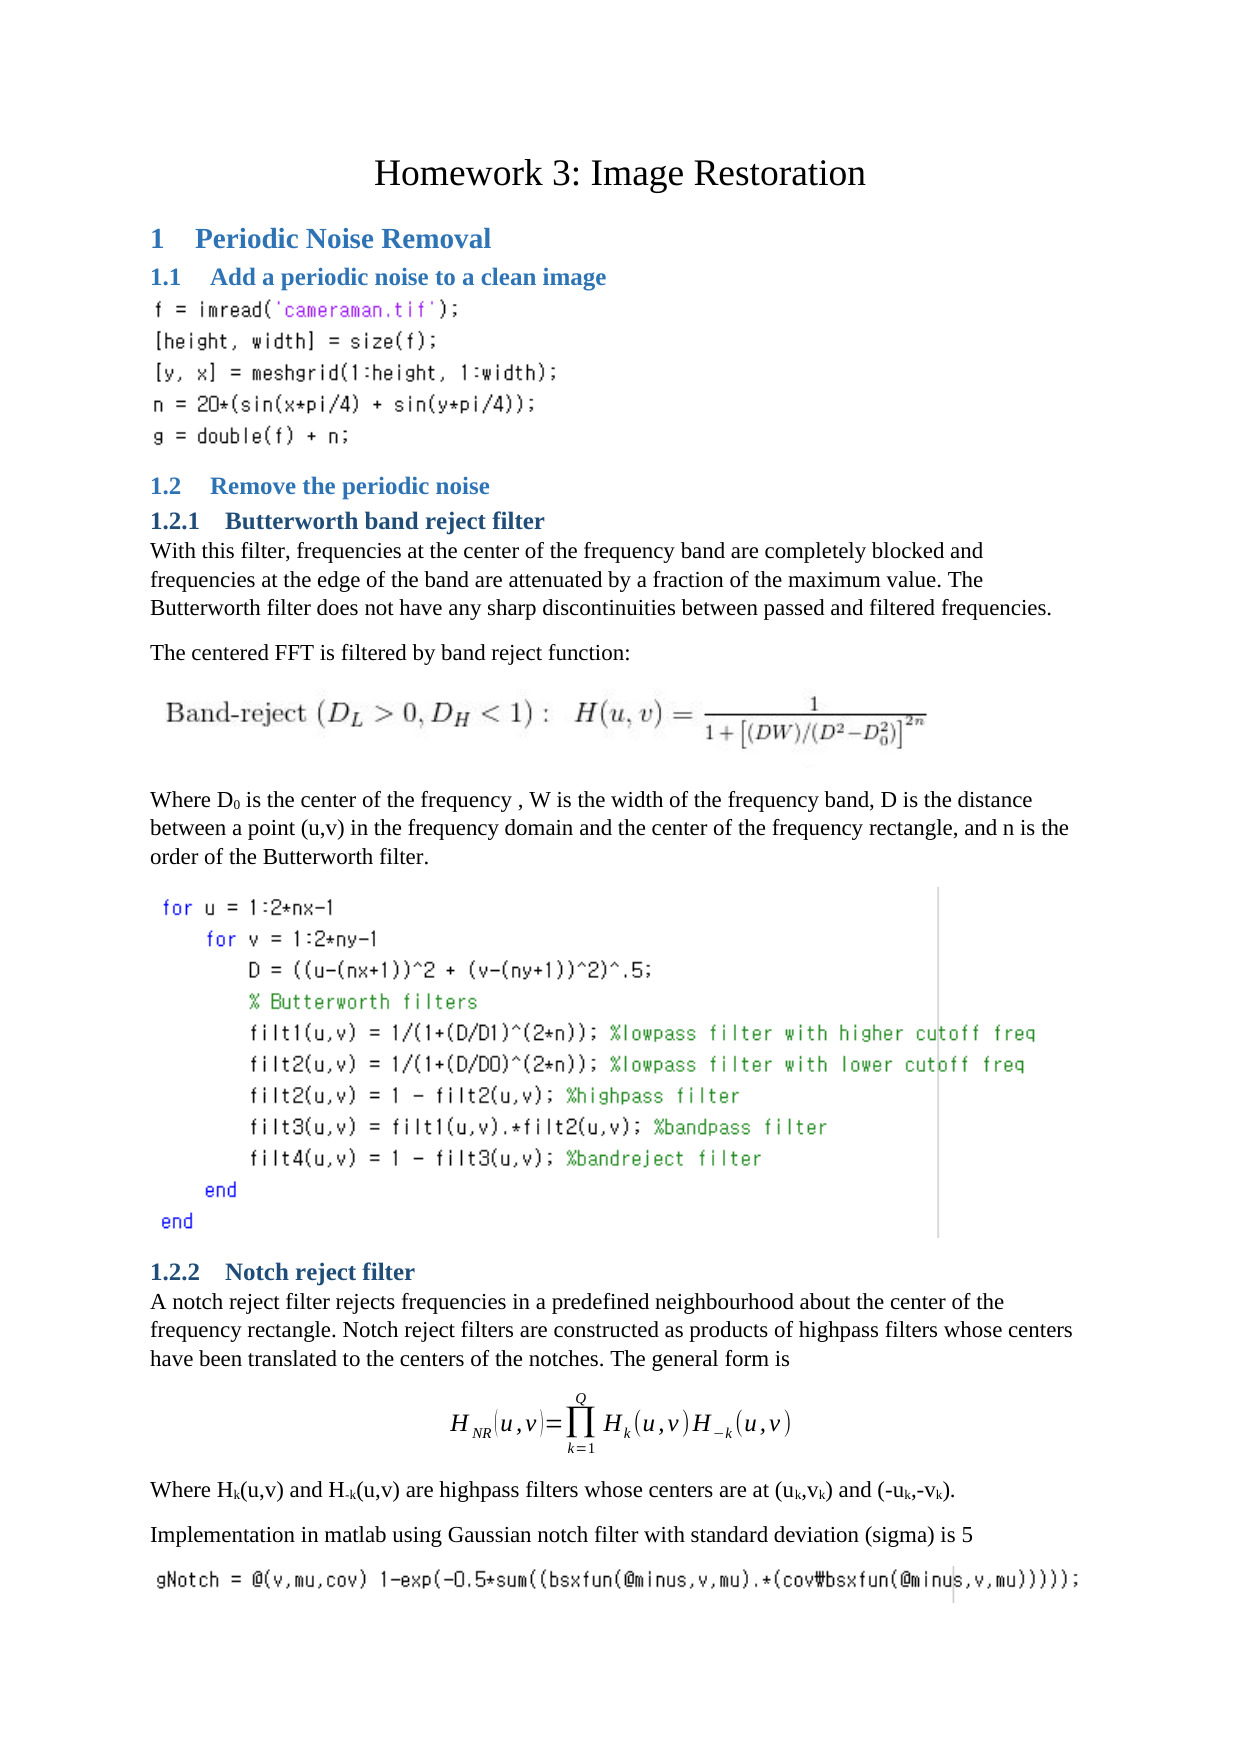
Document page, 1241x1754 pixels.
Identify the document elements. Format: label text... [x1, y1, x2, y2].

text The centered FFT is filtered by band reject function: [150, 639, 1090, 666]
subtitle Remove the periodic noise [150, 471, 1090, 500]
picture [150, 1566, 1091, 1603]
picture [150, 887, 1047, 1238]
text Implementation in matlab using Gaussian notch filter with standard deviation (sigma) is 5 [150, 1521, 1090, 1547]
picture [150, 292, 566, 453]
subtitle Notch reject filter [150, 1257, 1090, 1285]
text A notch reject filter rejects frequencies in a predefined neighbourhood about the center of the frequency rectangle. Notch reject filters are constructed as products of highpass filters whose centers have been translated to the centers of the notches. The general form is [150, 1288, 1090, 1371]
subtitle Add a periodic noise to a clean image [150, 262, 1090, 291]
text Where Hk(u,v) and H-k(u,v) are highpass filters whose centers are at (uk,vk) and (-uk,-vk). [150, 1476, 1090, 1502]
subtitle Butterworth band reject filter [150, 506, 1090, 535]
text Where D0 is the center of the frequency , W is the width of the frequency band, D is the distance between a point (u,v) in the frequency domain and the center of the frequency rectangle, and n is the order of the Butterworth filter. [150, 786, 1090, 869]
picture [150, 684, 944, 768]
subtitle Periodic Noise Removal [150, 222, 1090, 255]
text With this filter, frequencies at the center of the frequency band are completely blocked and frequencies at the edge of the band are attenuated by a fraction of the maximum value. The Butterworth filter does not have any sharp discontinuities between passed and filtered frequencies. [150, 537, 1090, 621]
text Homework 3: Image Restoration [150, 150, 1090, 193]
